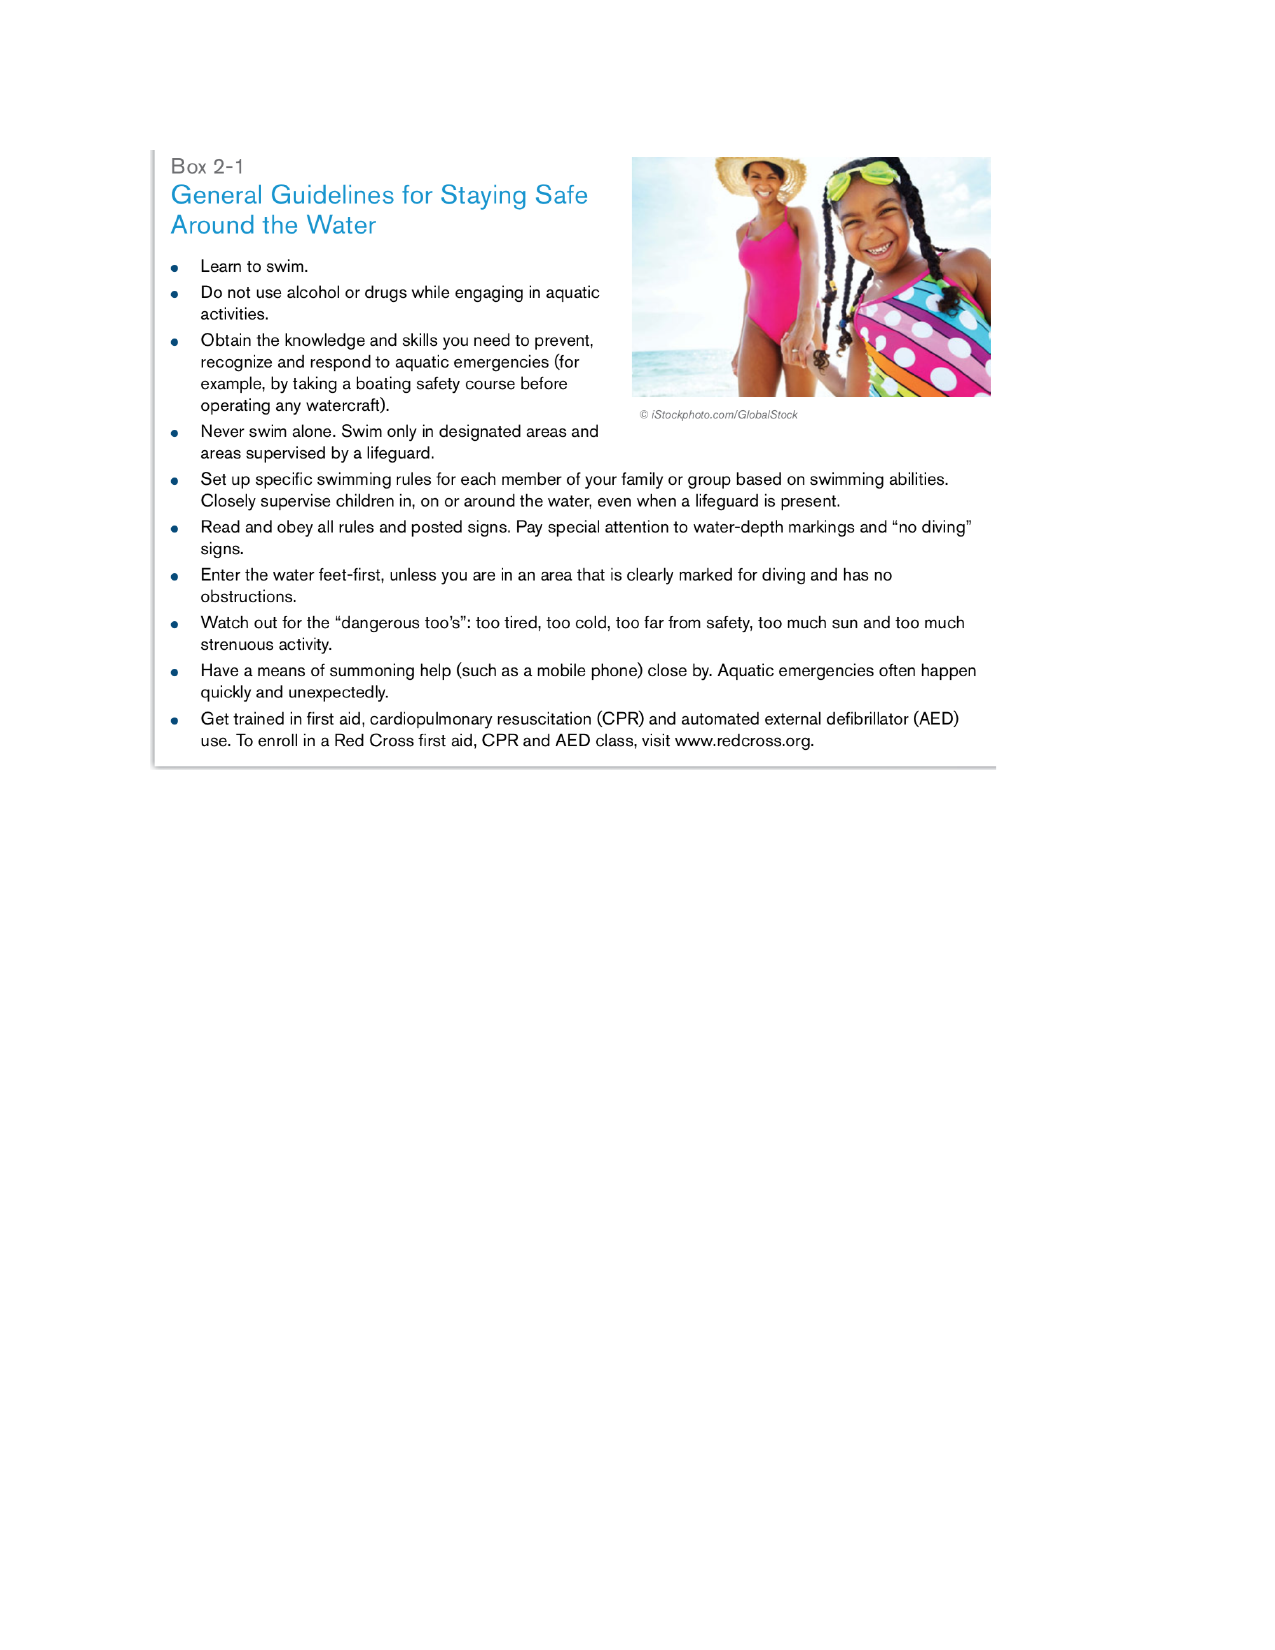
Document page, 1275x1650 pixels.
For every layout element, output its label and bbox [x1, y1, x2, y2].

picture [150, 150, 997, 770]
